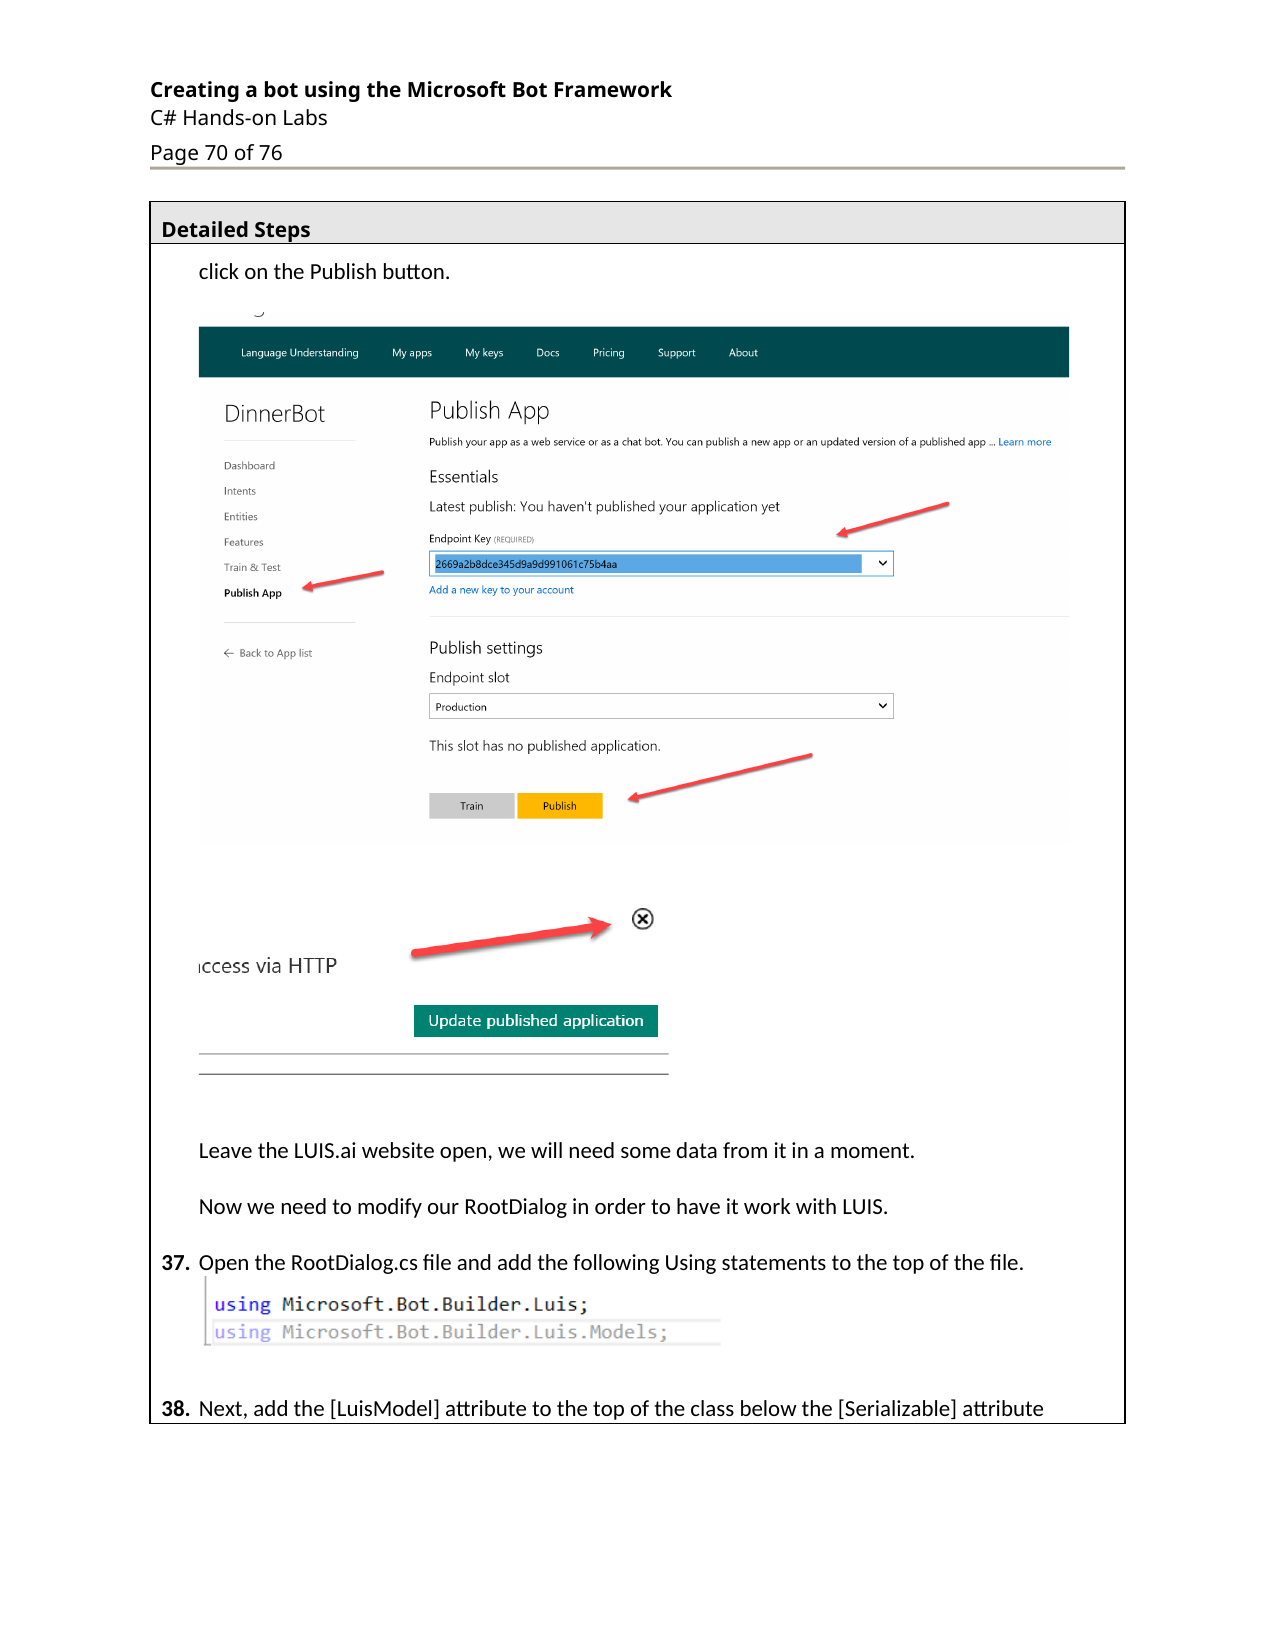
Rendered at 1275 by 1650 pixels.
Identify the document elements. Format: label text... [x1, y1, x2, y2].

picture [198, 1276, 721, 1366]
picture [198, 312, 1070, 844]
table_header Detailed Steps [151, 202, 1124, 243]
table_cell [151, 244, 1124, 1422]
picture [198, 877, 669, 1136]
